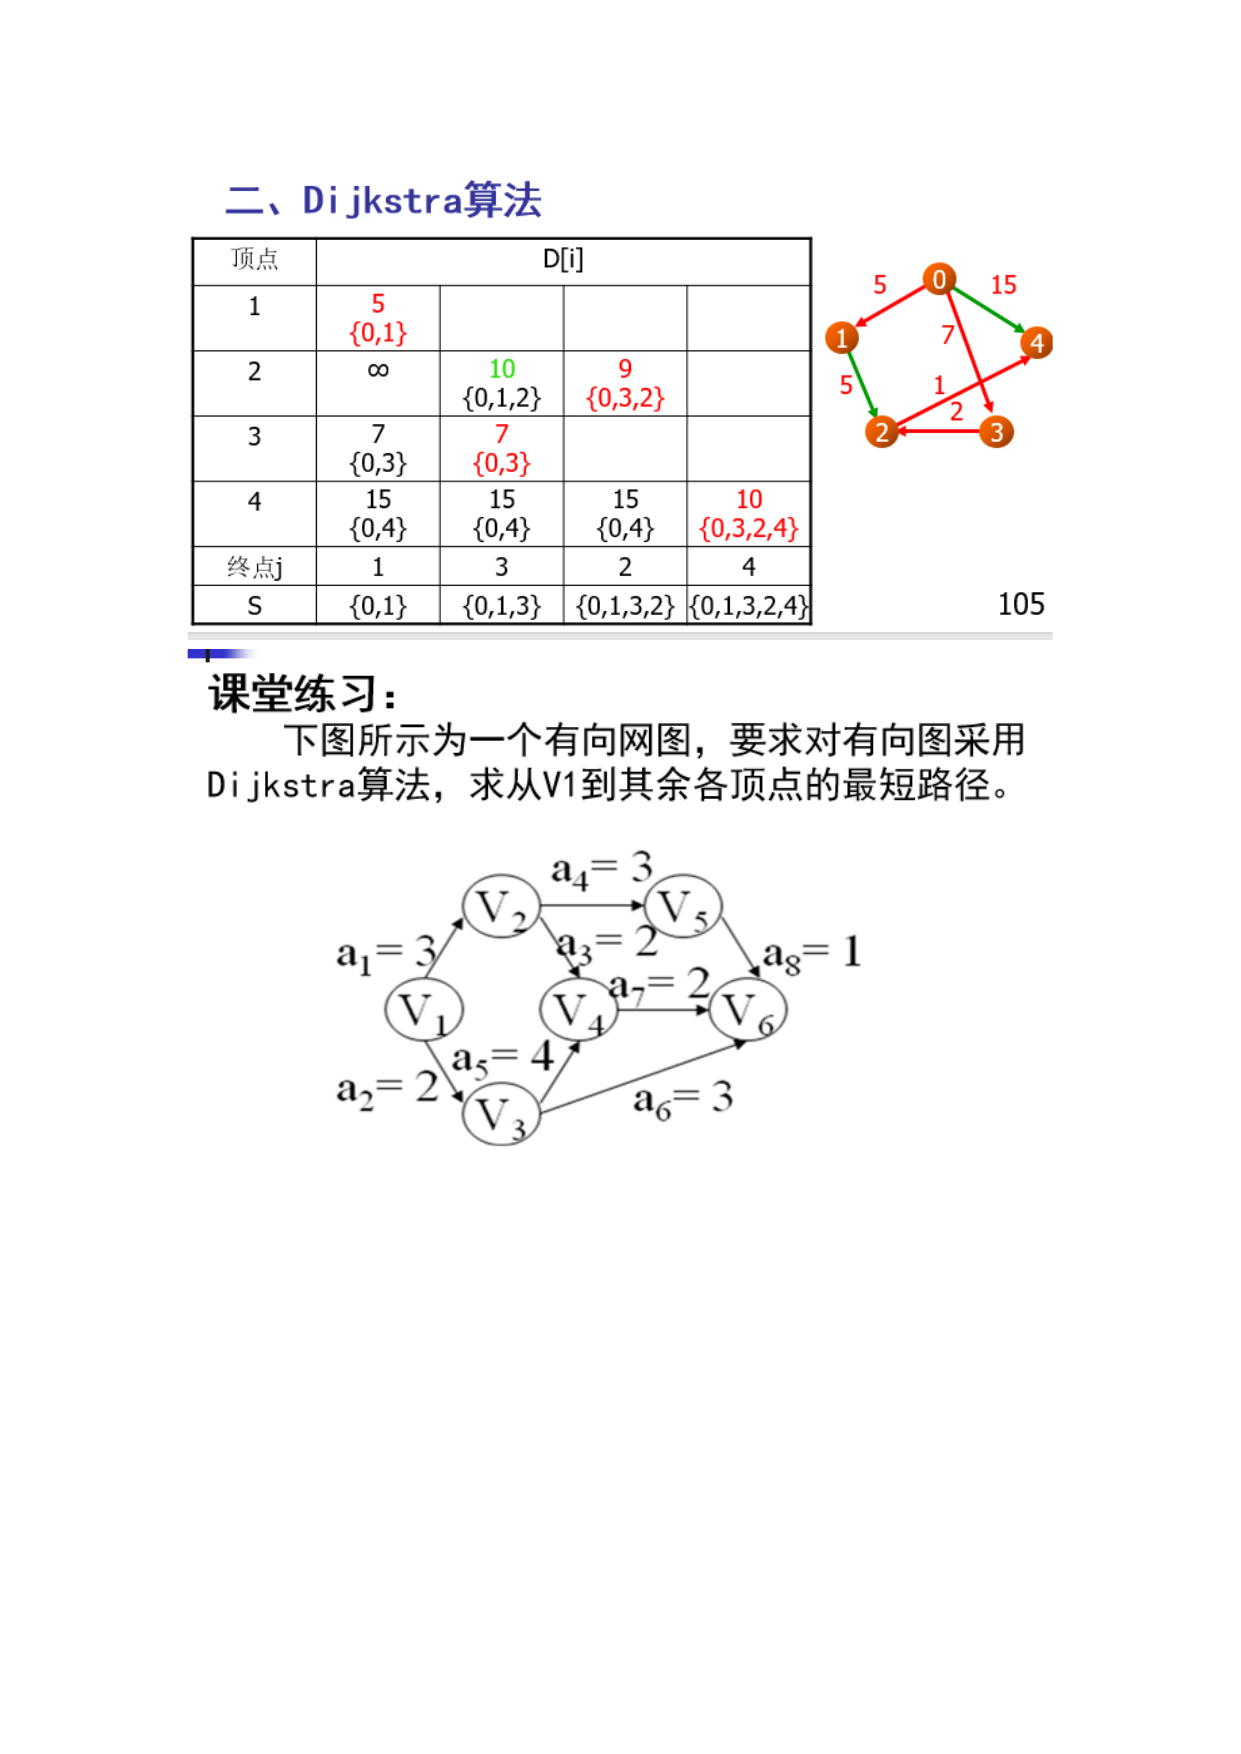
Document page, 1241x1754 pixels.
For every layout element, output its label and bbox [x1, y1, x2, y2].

picture [187, 162, 1053, 640]
picture [187, 649, 1053, 1157]
